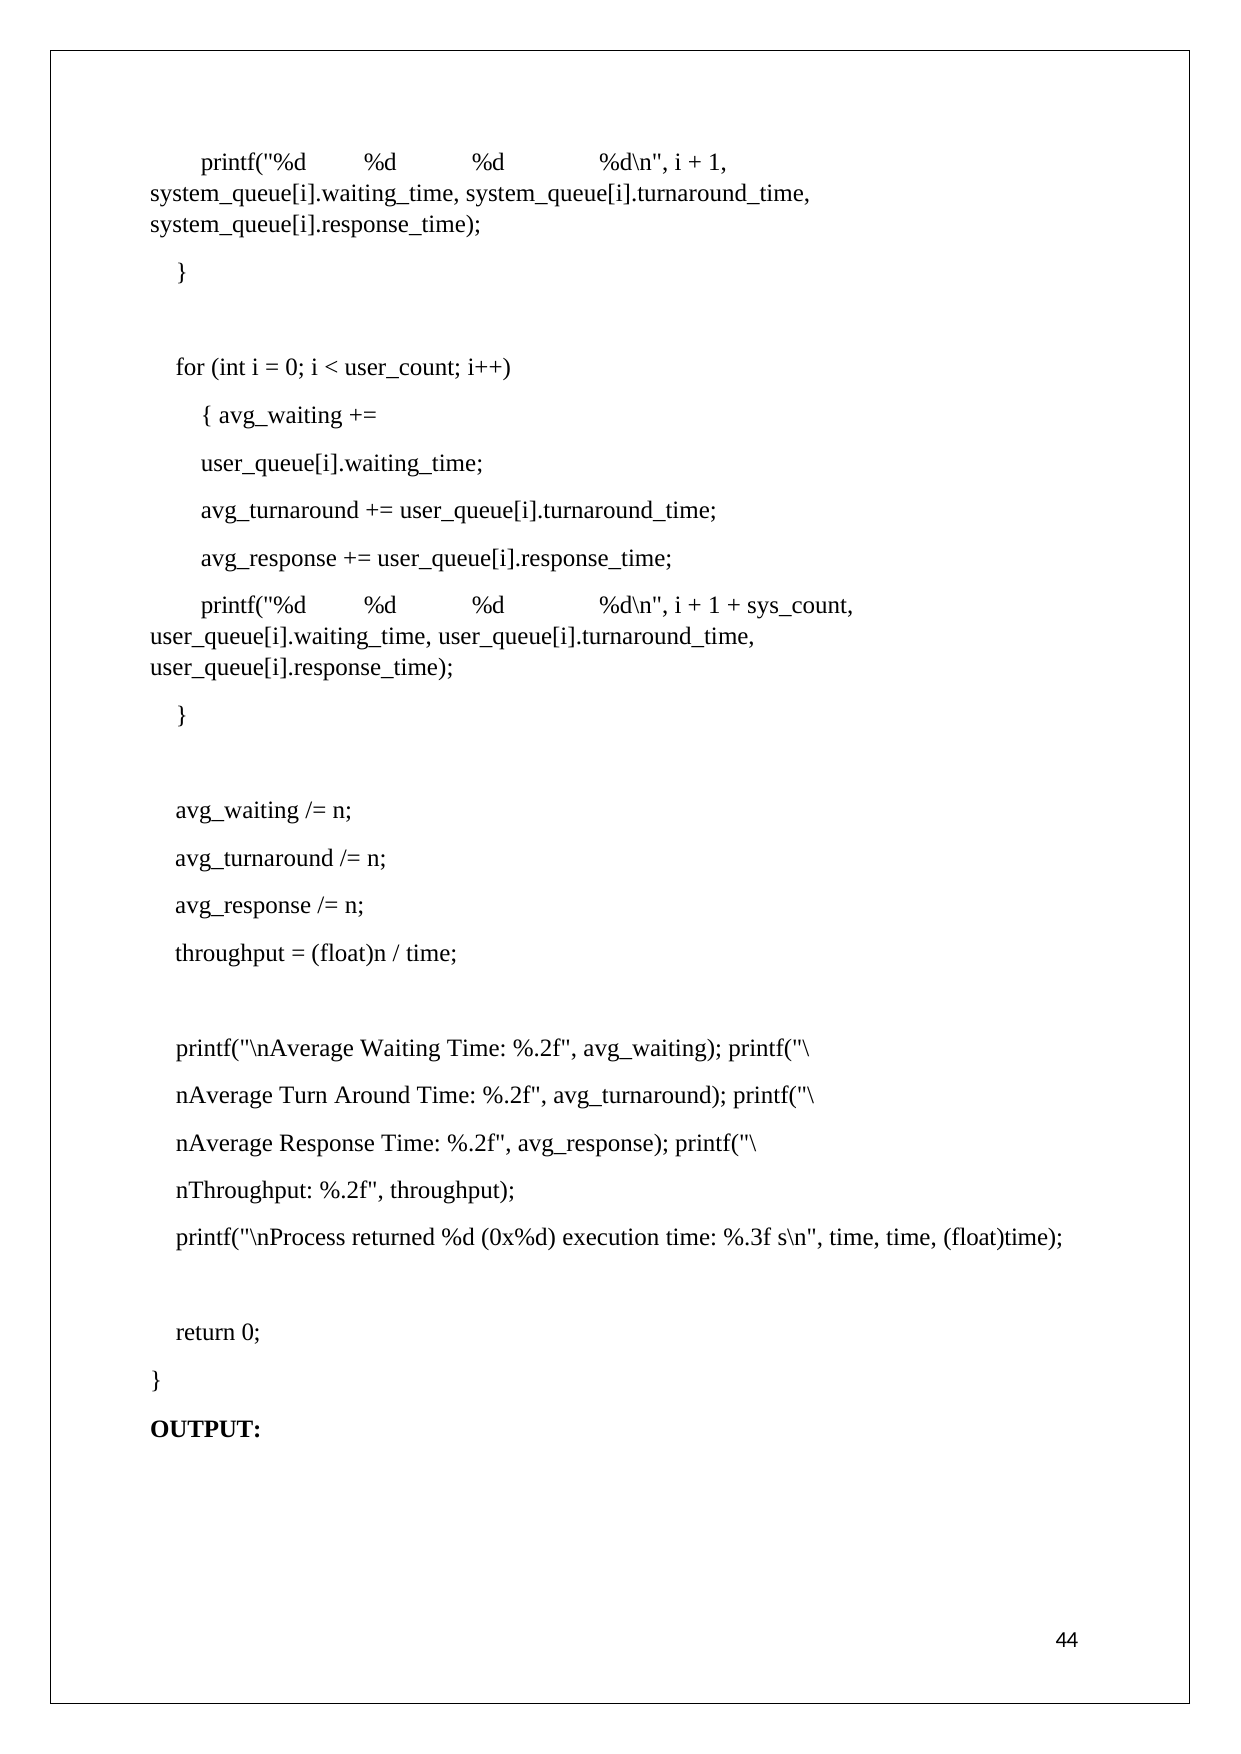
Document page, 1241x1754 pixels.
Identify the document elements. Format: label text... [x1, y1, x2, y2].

subtitle OUTPUT: [150, 1414, 1128, 1442]
text } [150, 1365, 1128, 1394]
text printf("\nAverage Waiting Time: %.2f", avg_waiting); printf("\nAverage Turn Around Time: %.2f", avg_turnaround); printf("\nAverage Response Time: %.2f", avg_response); printf("\nThroughput: %.2f", throughput); [176, 1033, 846, 1204]
text return 0; [176, 1317, 1128, 1346]
text printf("%d %d %d %d\n", i + 1 + sys_count, user_queue[i].waiting_time, user_queue[i].turnaround_time, user_queue[i].response_time); [150, 590, 1064, 681]
text } [176, 700, 1128, 729]
text printf("\nProcess returned %d (0x%d) execution time: %.3f s\n", time, time, (float)time); [176, 1222, 1128, 1251]
text printf("%d %d %d %d\n", i + 1, system_queue[i].waiting_time, system_queue[i].turnaround_time, system_queue[i].response_time); [150, 147, 1042, 238]
text for (int i = 0; i < user_count; i++) { avg_waiting += user_queue[i].waiting_time; [175, 352, 650, 477]
text } [176, 257, 1128, 286]
text avg_waiting /= n; avg_turnaround /= n; avg_response /= n; throughput = (float)n / time; [175, 796, 471, 966]
text avg_turnaround += user_queue[i].turnaround_time; avg_response += user_queue[i].response_time; [201, 496, 784, 572]
